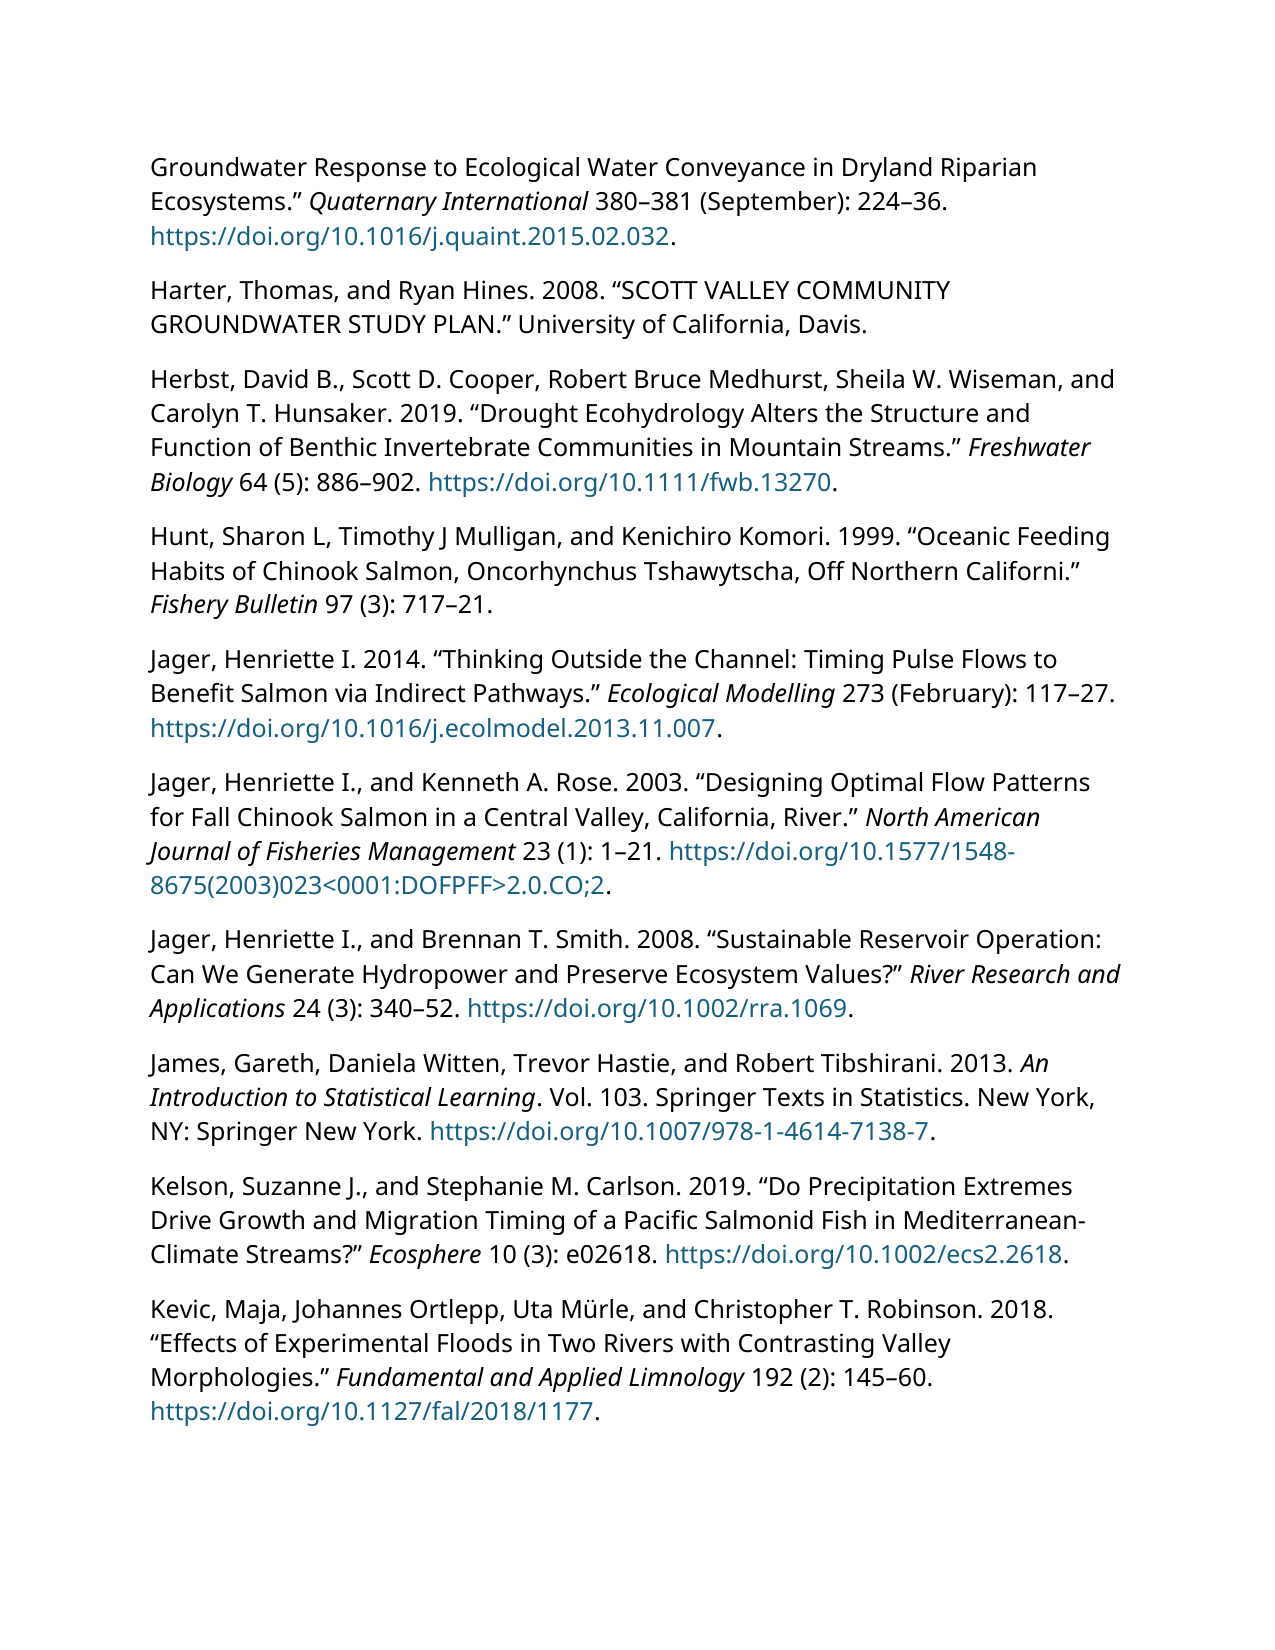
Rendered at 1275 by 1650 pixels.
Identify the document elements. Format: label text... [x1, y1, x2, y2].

text Kevic, Maja, Johannes Ortlepp, Uta Mürle, and Christopher T. Robinson. 2018. “Effects of Experimental Floods in Two Rivers with Contrasting Valley Morphologies.” Fundamental and Applied Limnology 192 (2): 145–60. https://doi.org/10.1127/fal/2018/1177. [150, 1291, 1125, 1427]
text Jager, Henriette I., and Kenneth A. Rose. 2003. “Designing Optimal Flow Patterns for Fall Chinook Salmon in a Central Valley, California, River.” North American Journal of Fisheries Management 23 (1): 1–21. https://doi.org/10.1577/1548-8675(2003)023<0001:DOFPFF>2.0.CO;2. [150, 765, 1125, 901]
text Kelson, Suzanne J., and Stephanie M. Carlson. 2019. “Do Precipitation Extremes Drive Growth and Migration Timing of a Pacific Salmonid Fish in Mediterranean-Climate Streams?” Ecosphere 10 (3): e02618. https://doi.org/10.1002/ecs2.2618. [150, 1168, 1125, 1270]
text Jager, Henriette I., and Brennan T. Smith. 2008. “Sustainable Reservoir Operation: Can We Generate Hydropower and Preserve Ecosystem Values?” River Research and Applications 24 (3): 340–52. https://doi.org/10.1002/rra.1069. [150, 922, 1125, 1024]
text Hunt, Sharon L, Timothy J Mulligan, and Kenichiro Komori. 1999. “Oceanic Feeding Habits of Chinook Salmon, Oncorhynchus Tshawytscha, Off Northern Californi.” Fishery Bulletin 97 (3): 717–21. [150, 519, 1125, 621]
text James, Gareth, Daniela Witten, Trevor Hastie, and Robert Tibshirani. 2013. An Introduction to Statistical Learning. Vol. 103. Springer Texts in Statistics. New York, NY: Springer New York. https://doi.org/10.1007/978-1-4614-7138-7. [150, 1045, 1125, 1147]
text Herbst, David B., Scott D. Cooper, Robert Bruce Medhurst, Sheila W. Wiseman, and Carolyn T. Hunsaker. 2019. “Drought Ecohydrology Alters the Structure and Function of Benthic Invertebrate Communities in Mountain Streams.” Freshwater Biology 64 (5): 886–902. https://doi.org/10.1111/fwb.13270. [150, 362, 1125, 498]
text Harter, Thomas, and Ryan Hines. 2008. “SCOTT VALLEY COMMUNITY GROUNDWATER STUDY PLAN.” University of California, Davis. [150, 273, 1125, 341]
text Jager, Henriette I. 2014. “Thinking Outside the Channel: Timing Pulse Flows to Benefit Salmon via Indirect Pathways.” Ecological Modelling 273 (February): 117–27. https://doi.org/10.1016/j.ecolmodel.2013.11.007. [150, 642, 1125, 744]
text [150, 150, 1125, 252]
